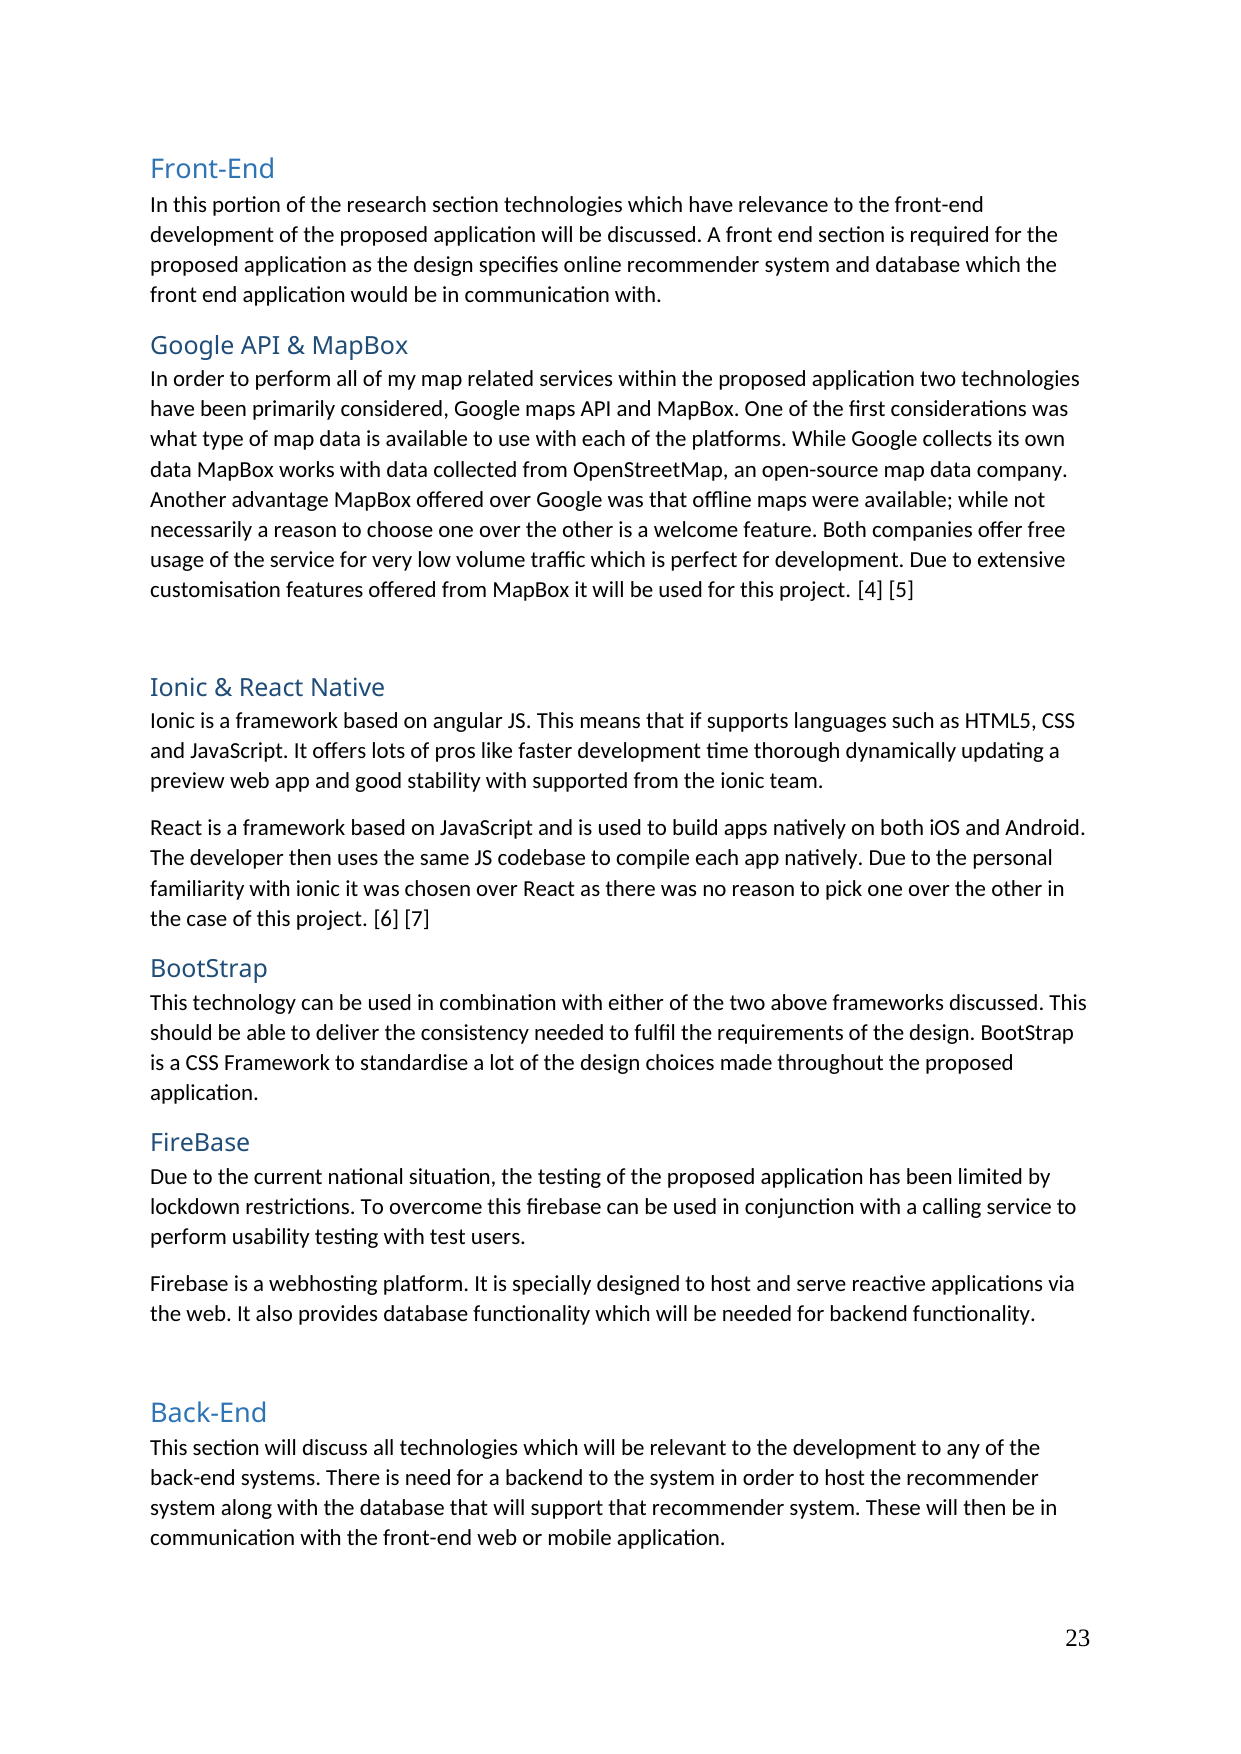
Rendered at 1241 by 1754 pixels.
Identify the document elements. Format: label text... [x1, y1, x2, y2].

text This technology can be used in combination with either of the two above frameworks discussed. This should be able to deliver the consistency needed to fulfil the requirements of the design. BootStrap is a CSS Framework to standardise a lot of the design choices made throughout the proposed application. [150, 988, 1090, 1106]
subtitle Front-End [150, 150, 1090, 187]
text Due to the current national situation, the testing of the proposed application has been limited by lockdown restrictions. To overcome this firebase can be used in conjunction with a calling service to perform usability testing with test users. [150, 1162, 1090, 1250]
subtitle Google API & MapBox [150, 327, 1090, 361]
text In order to perform all of my map related services within the proposed application two technologies have been primarily considered, Google maps API and MapBox. One of the first considerations was what type of map data is available to use with each of the platforms. While Google collects its own data MapBox works with data collected from OpenStreetMap, an open-source map data company. Another advantage MapBox offered over Google was that offline maps were available; while not necessarily a reason to choose one over the other is a welcome feature. Both companies offer free usage of the service for very low volume traffic which is perfect for development. Due to extensive customisation features offered from MapBox it will be used for this project. [150, 364, 1090, 603]
subtitle Ionic & React Native [150, 669, 1090, 703]
text Ionic is a framework based on angular JS. This means that if supports languages such as HTML5, CSS and JavaScript. It offers lots of pros like faster development time thorough dynamically updating a preview web app and good stability with supported from the ionic team. [150, 706, 1090, 794]
subtitle Back-End [150, 1393, 1090, 1430]
text React is a framework based on JavaScript and is used to build apps natively on both iOS and Android. The developer then uses the same JS codebase to compile each app natively. Due to the personal familiarity with ionic it was chosen over React as there was no reason to pick one over the other in the case of this project. [150, 813, 1090, 932]
text Firebase is a webhosting platform. It is specially designed to host and serve reactive applications via the web. It also provides database functionality which will be needed for backend functionality. [150, 1269, 1090, 1327]
text This section will discuss all technologies which will be relevant to the development to any of the back-end systems. There is need for a backend to the system in order to host the recommender system along with the database that will support that recommender system. These will then be in communication with the front-end web or mobile application. [150, 1433, 1090, 1552]
subtitle FireBase [150, 1125, 1090, 1159]
subtitle BootStrap [150, 951, 1090, 985]
text In this portion of the research section technologies which have relevance to the front-end development of the proposed application will be discussed. A front end section is required for the proposed application as the design specifies online recommender system and database which the front end application would be in communication with. [150, 190, 1090, 308]
